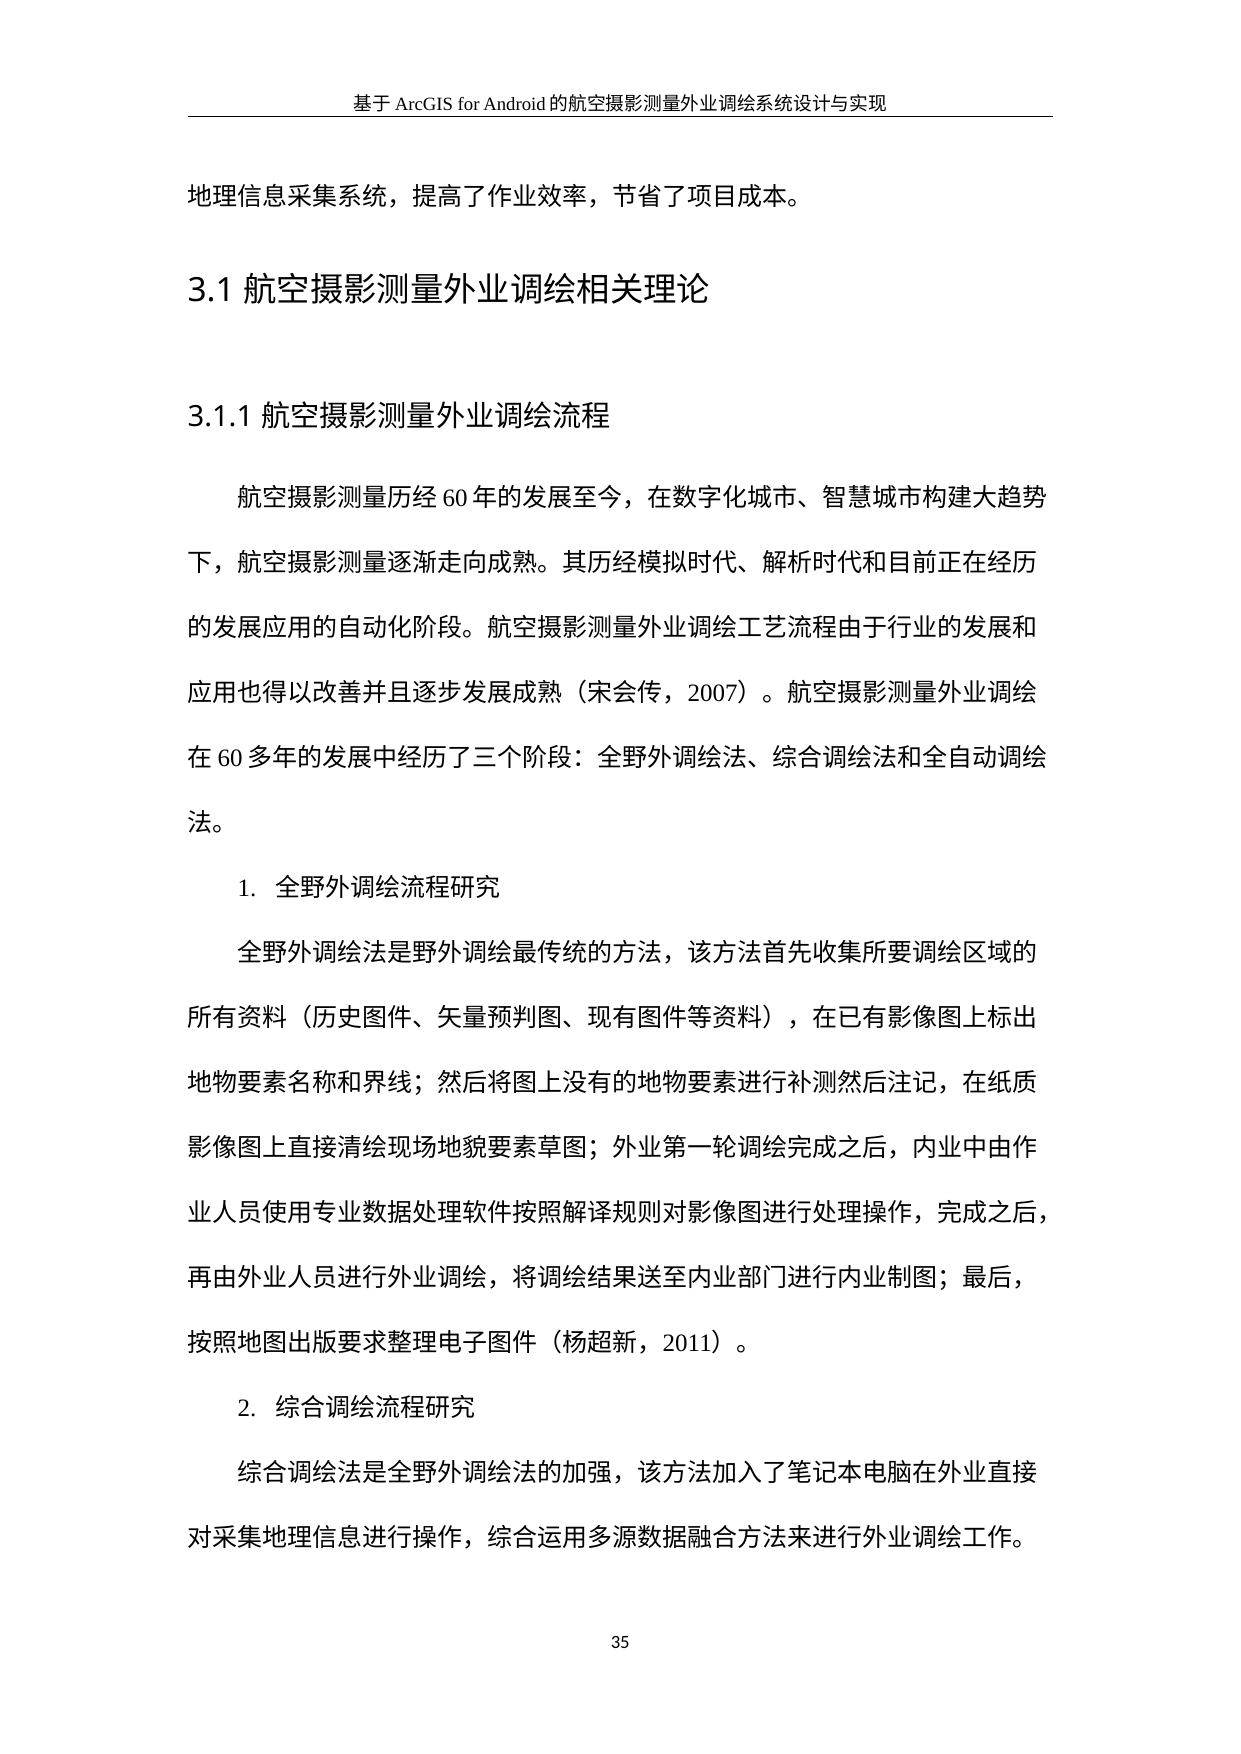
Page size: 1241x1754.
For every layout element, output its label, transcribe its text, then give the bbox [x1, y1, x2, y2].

list 综合调绘流程研究 [237, 1373, 1053, 1438]
text 全野外调绘法是野外调绘最传统的方法，该方法首先收集所要调绘区域的所有资料（历史图件、矢量预判图、现有图件等资料），在已有影像图上标出地物要素名称和界线；然后将图上没有的地物要素进行补测然后注记，在纸质影像图上直接清绘现场地貌要素草图；外业第一轮调绘完成之后，内业中由作业人员使用专业数据处理软件按照解译规则对影像图进行处理操作，完成之后，再由外业人员进行外业调绘，将调绘结果送至内业部门进行内业制图；最后，按照地图出版要求整理电子图件（杨超新，2011）。 [187, 918, 1053, 1373]
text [187, 1438, 1053, 1568]
list 全野外调绘流程研究 [237, 853, 1053, 918]
subtitle 3.1.1 航空摄影测量外业调绘流程 [187, 381, 1053, 446]
text 航空摄影测量历经60年的发展至今，在数字化城市、智慧城市构建大趋势下，航空摄影测量逐渐走向成熟。其历经模拟时代、解析时代和目前正在经历的发展应用的自动化阶段。航空摄影测量外业调绘工艺流程由于行业的发展和应用也得以改善并且逐步发展成熟（宋会传，2007）。航空摄影测量外业调绘在60多年的发展中经历了三个阶段：全野外调绘法、综合调绘法和全自动调绘法。 [187, 463, 1053, 853]
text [187, 162, 1053, 227]
subtitle 3.1 航空摄影测量外业调绘相关理论 [187, 254, 1053, 319]
